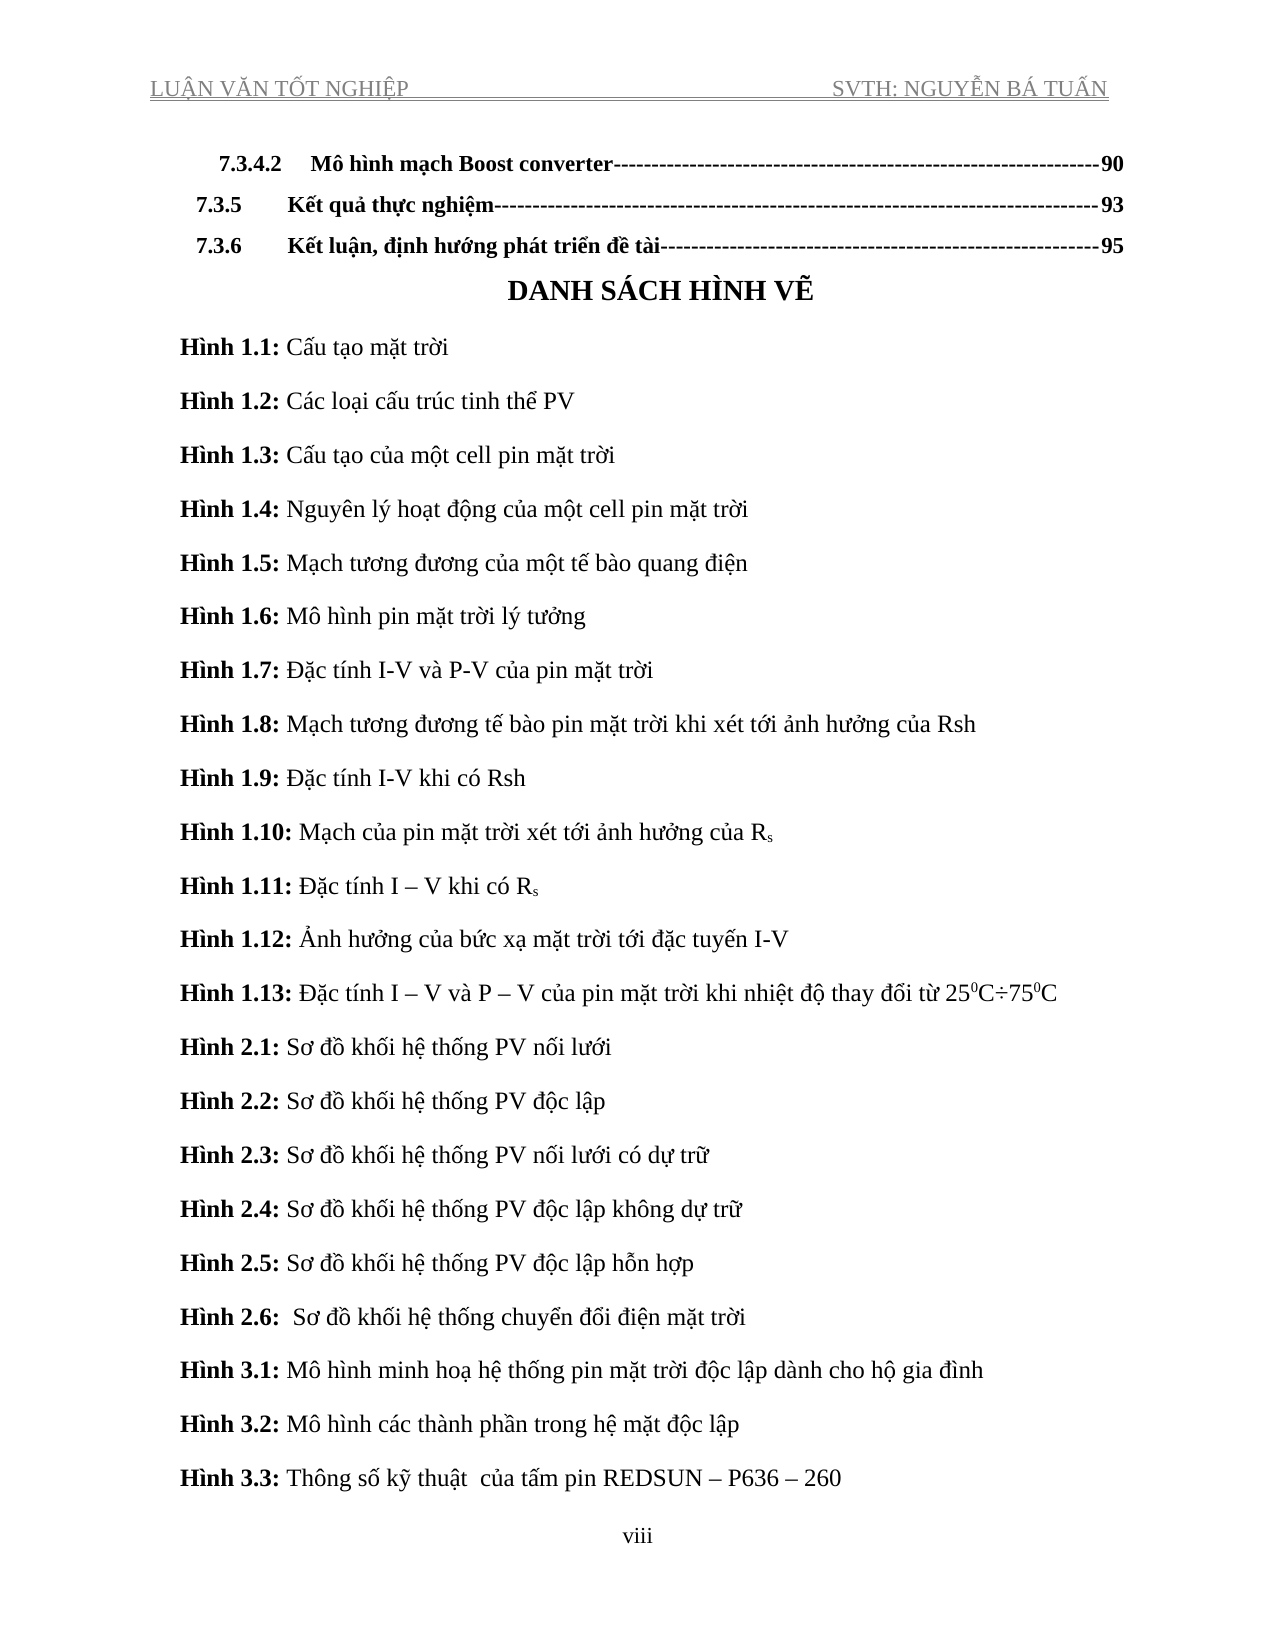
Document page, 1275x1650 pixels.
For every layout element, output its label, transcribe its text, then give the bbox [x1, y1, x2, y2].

text Hình 1.1: Cấu tạo mặt trời [180, 332, 1125, 361]
text Hình 3.2: Mô hình các thành phần trong hệ mặt độc lập [180, 1409, 1125, 1438]
text Hình 1.4: Nguyên lý hoạt động của một cell pin mặt trời [180, 494, 1125, 522]
text Hình 1.3: Cấu tạo của một cell pin mặt trời [180, 440, 1125, 469]
text 7.3.5 Kết quả thực nghiệm 93 [196, 191, 1125, 217]
text Hình 2.4: Sơ đồ khối hệ thống PV độc lập không dự trữ [180, 1194, 1125, 1223]
text 7.3.4.2 Mô hình mạch Boost converter 90 [219, 150, 1125, 176]
text Hình 1.9: Đặc tính I-V khi có Rsh [180, 763, 1125, 792]
text Hình 2.2: Sơ đồ khối hệ thống PV độc lập [180, 1086, 1125, 1115]
text Hình 2.5: Sơ đồ khối hệ thống PV độc lập hỗn hợp [180, 1248, 1125, 1276]
text Hình 1.6: Mô hình pin mặt trời lý tưởng [180, 601, 1125, 630]
text DANH SÁCH HÌNH VẼ [150, 273, 1125, 306]
text Hình 3.3: Thông số kỹ thuật của tấm pin REDSUN – P636 – 260 [180, 1463, 1125, 1492]
text Hình 1.11: Đặc tính I – V khi có Rs [180, 871, 1125, 899]
text Hình 2.3: Sơ đồ khối hệ thống PV nối lưới có dự trữ [180, 1140, 1125, 1169]
text Hình 2.6: Sơ đồ khối hệ thống chuyển đổi điện mặt trời [180, 1302, 1125, 1330]
text Hình 1.12: Ảnh hưởng của bức xạ mặt trời tới đặc tuyến I-V [180, 924, 1125, 953]
text Hình 3.1: Mô hình minh hoạ hệ thống pin mặt trời độc lập dành cho hộ gia đình [180, 1355, 1125, 1384]
text Hình 1.8: Mạch tương đương tế bào pin mặt trời khi xét tới ảnh hưởng của Rsh [180, 709, 1125, 738]
text Hình 2.1: Sơ đồ khối hệ thống PV nối lưới [180, 1032, 1125, 1061]
text Hình 1.2: Các loại cấu trúc tinh thể PV [180, 386, 1125, 415]
text Hình 1.5: Mạch tương đương của một tế bào quang điện [180, 548, 1125, 576]
text 7.3.6 Kết luận, định hướng phát triển đề tài 95 [196, 232, 1125, 258]
text Hình 1.7: Đặc tính I-V và P-V của pin mặt trời [180, 655, 1125, 684]
text Hình 1.13: Đặc tính I – V và P – V của pin mặt trời khi nhiệt độ thay đổi từ 250C÷750C [180, 978, 1125, 1007]
text Hình 1.10: Mạch của pin mặt trời xét tới ảnh hưởng của Rs [180, 817, 1125, 846]
